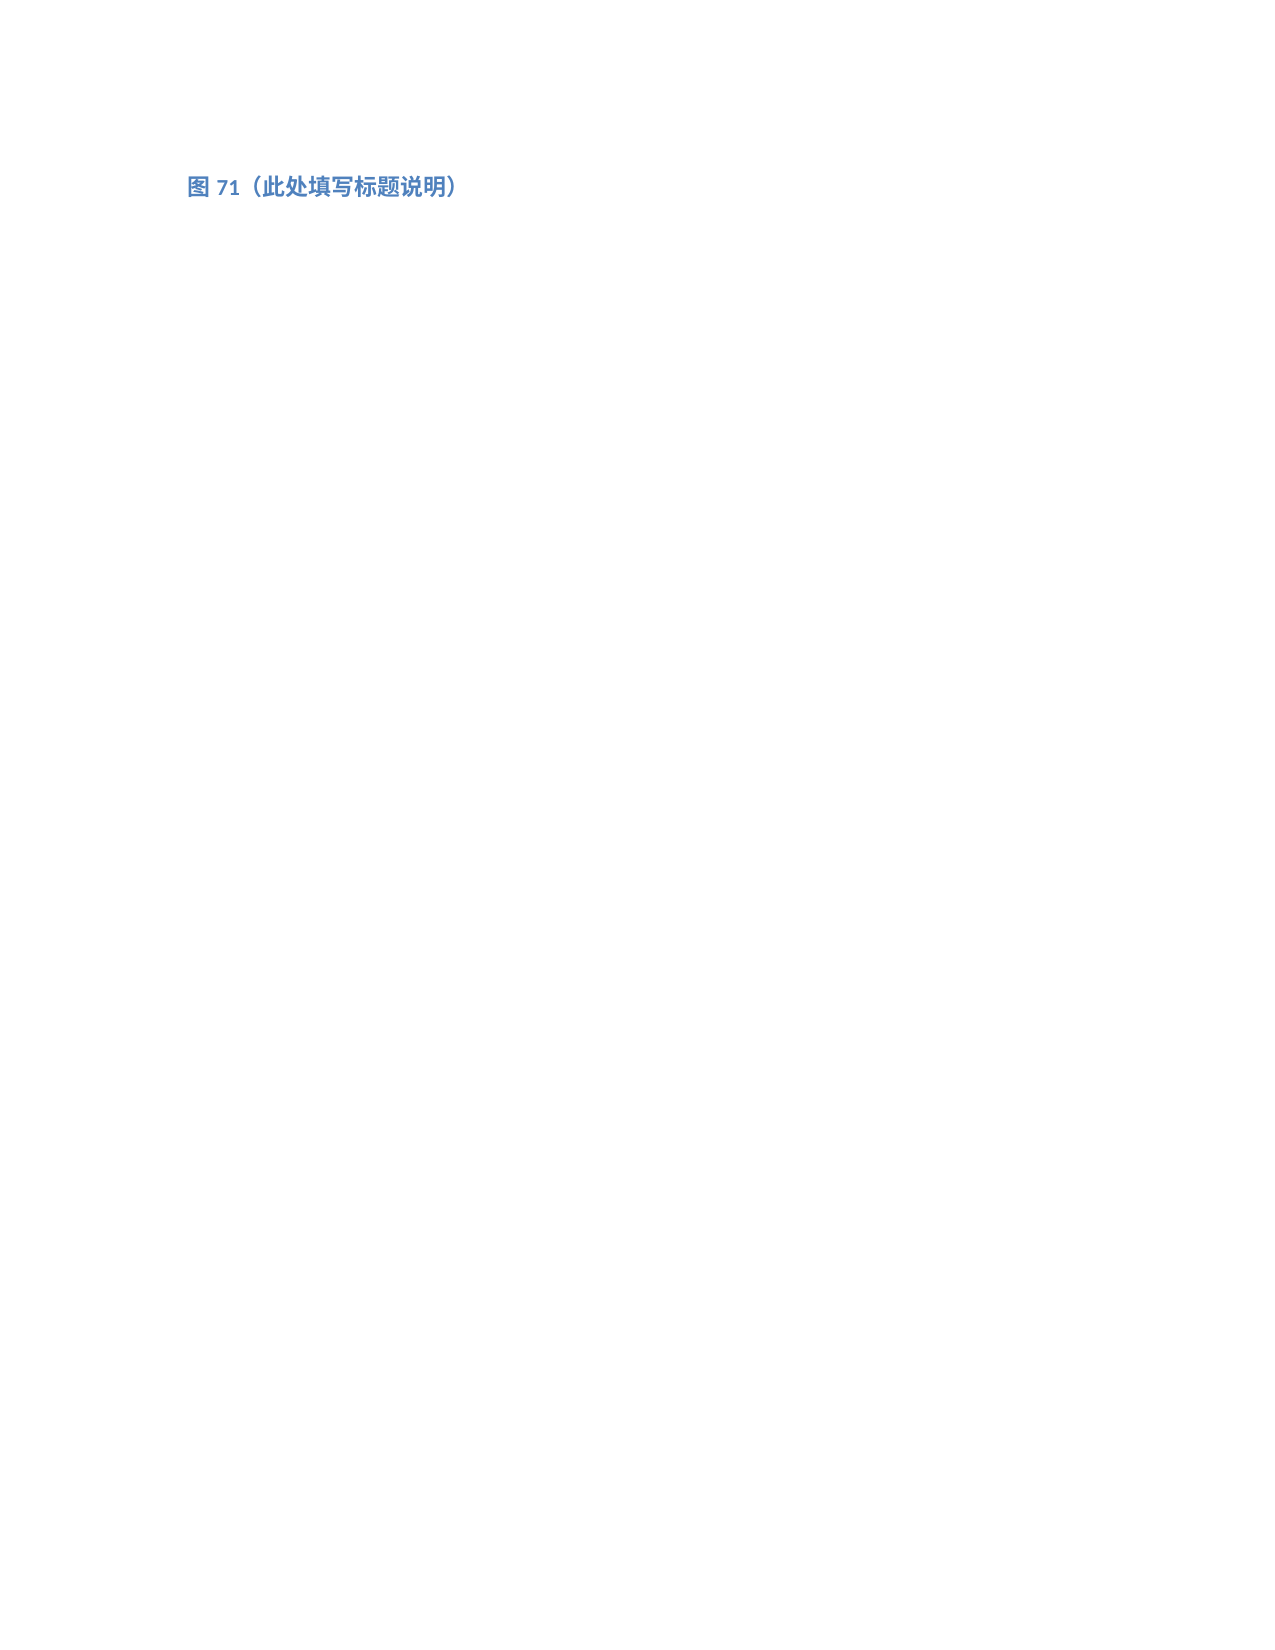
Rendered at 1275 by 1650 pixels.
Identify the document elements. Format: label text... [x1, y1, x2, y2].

subtitle 图 71（此处填写标题说明） [187, 171, 1087, 202]
